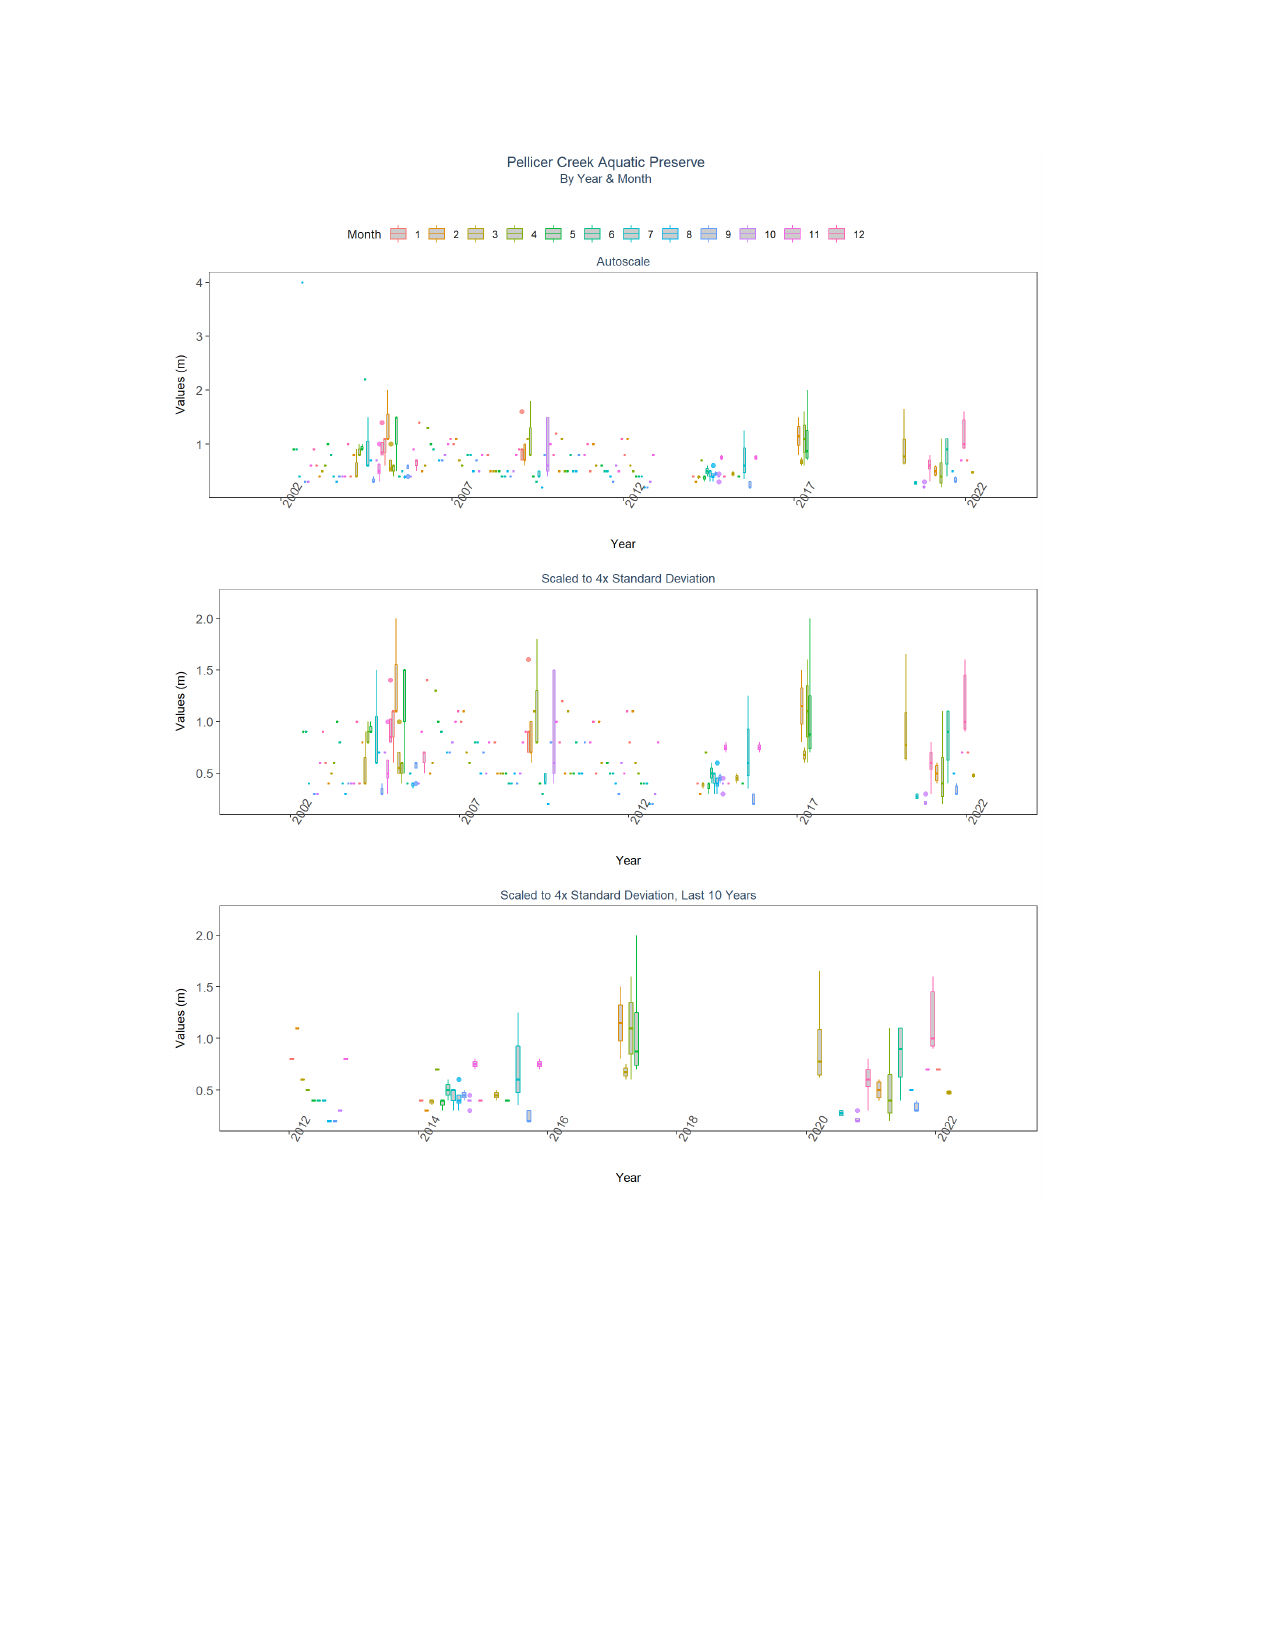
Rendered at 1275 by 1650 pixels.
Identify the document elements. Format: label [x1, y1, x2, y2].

picture [168, 150, 1044, 1200]
